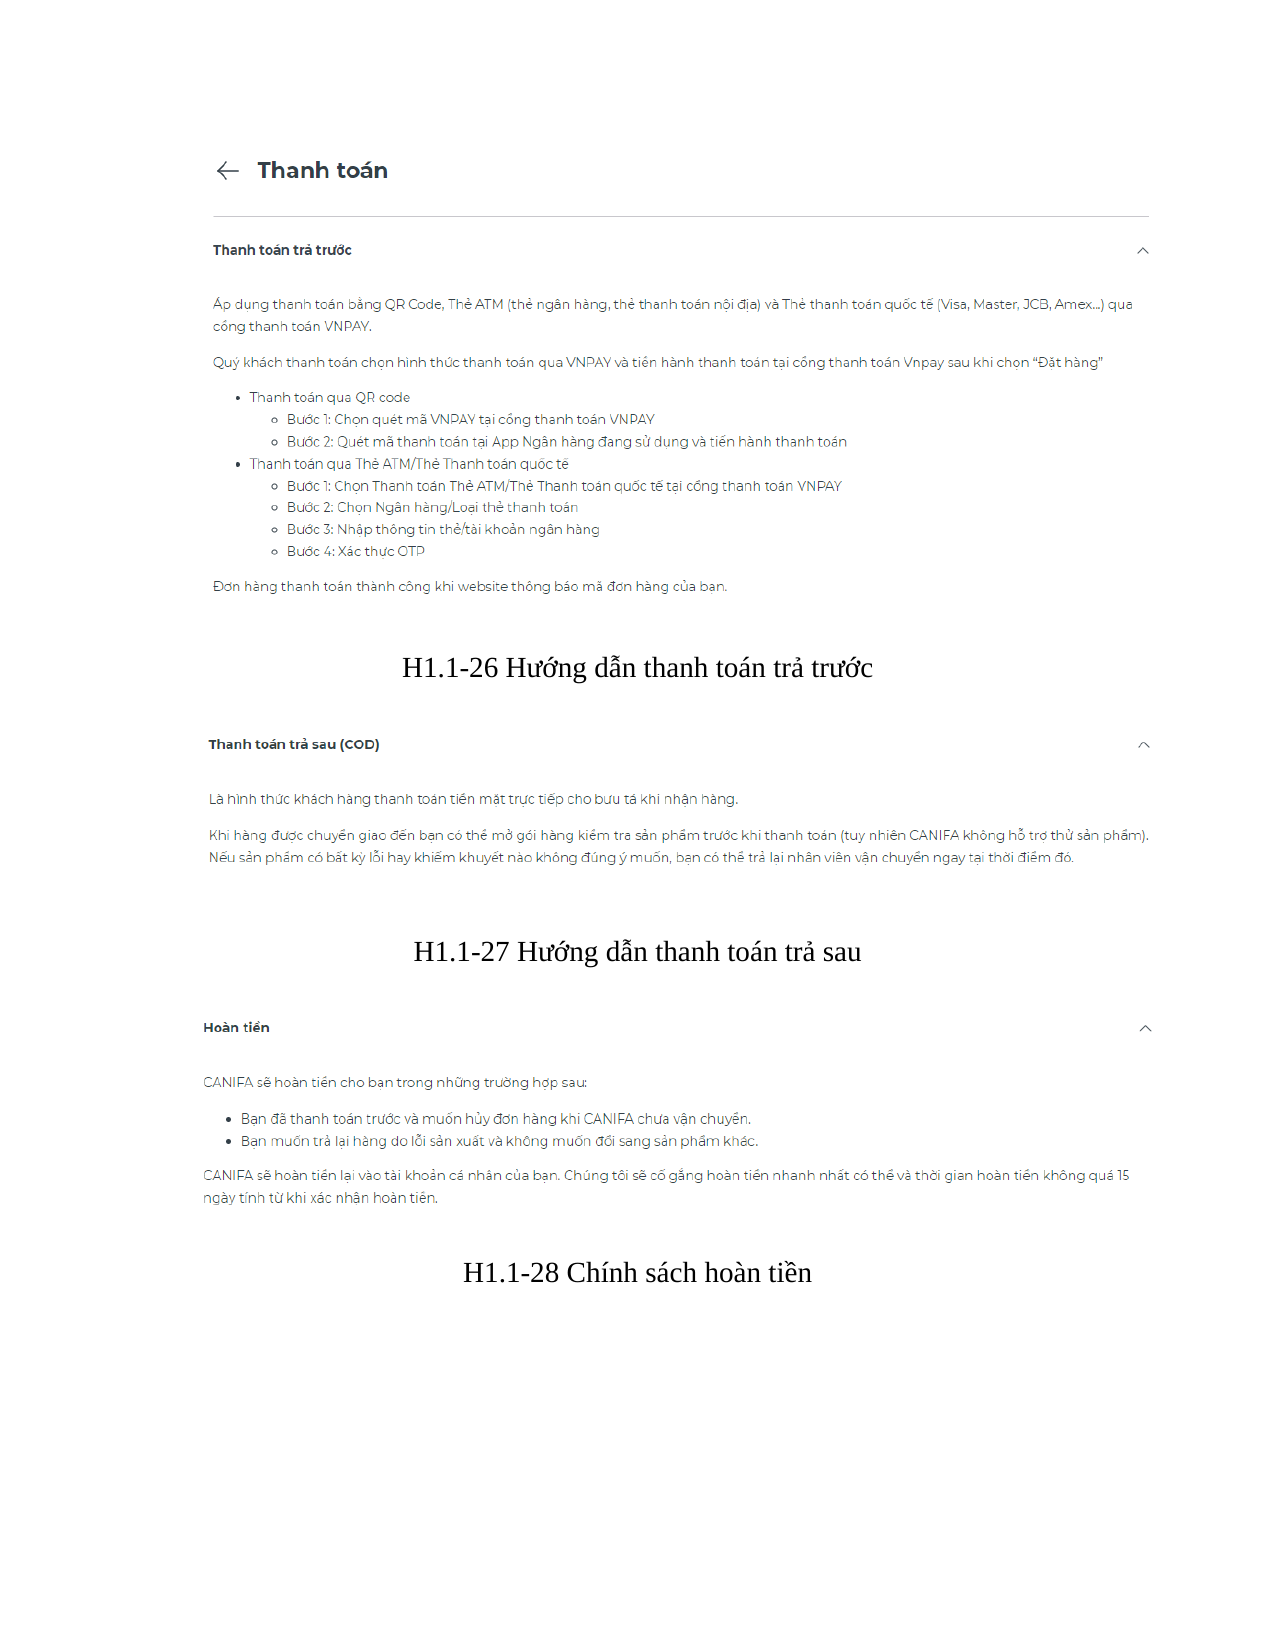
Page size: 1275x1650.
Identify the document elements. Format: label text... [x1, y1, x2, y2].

picture [191, 150, 1165, 613]
picture [191, 729, 1165, 888]
picture [191, 1005, 1167, 1218]
text H1.1-26 Hướng dẫn thanh toán trả trước [150, 650, 1125, 683]
text H1.1-27 Hướng dẫn thanh toán trả sau [150, 934, 1125, 967]
text H1.1-28 Chính sách hoàn tiền [150, 1256, 1125, 1289]
